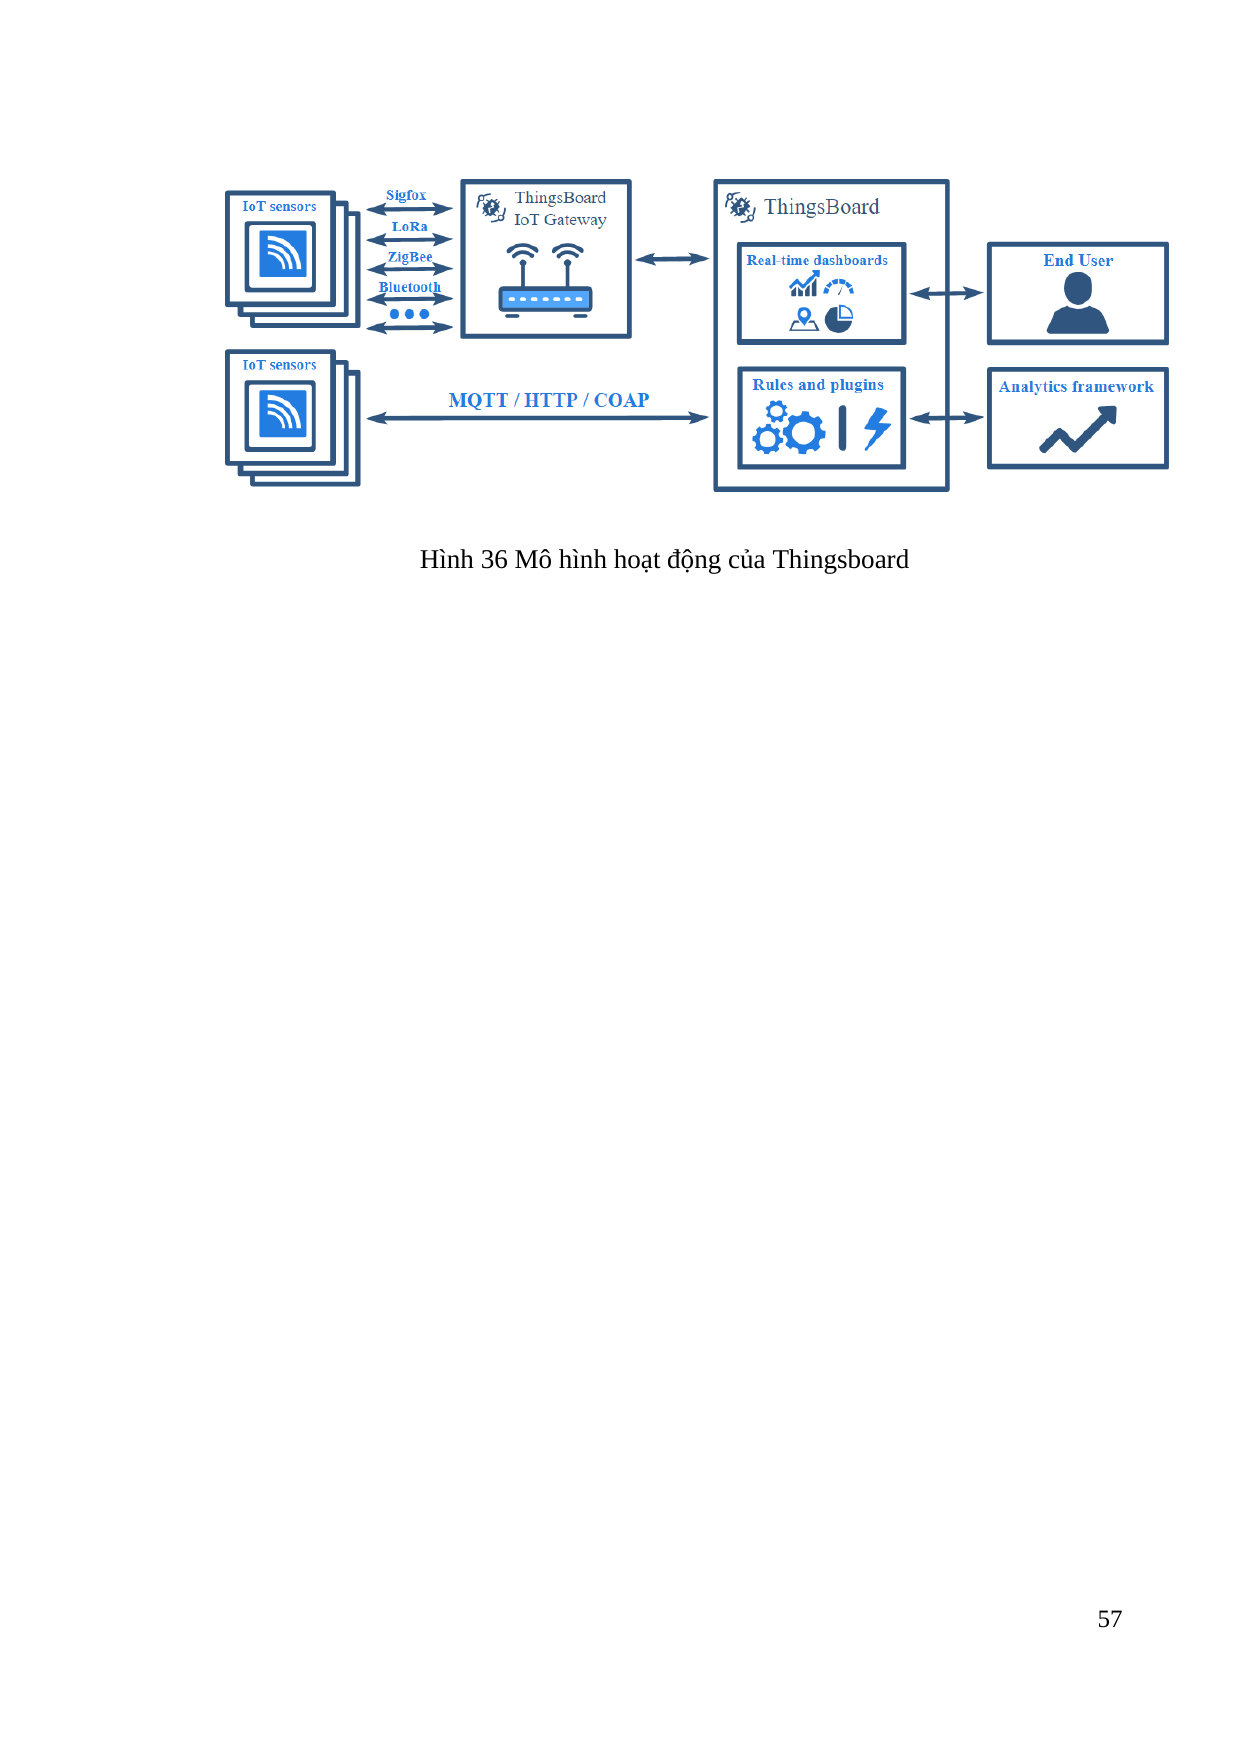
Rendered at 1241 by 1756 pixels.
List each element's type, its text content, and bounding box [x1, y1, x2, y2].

text Hình 36 Mô hình hoạt động của Thingsboard [207, 543, 1122, 574]
picture [206, 177, 1184, 500]
